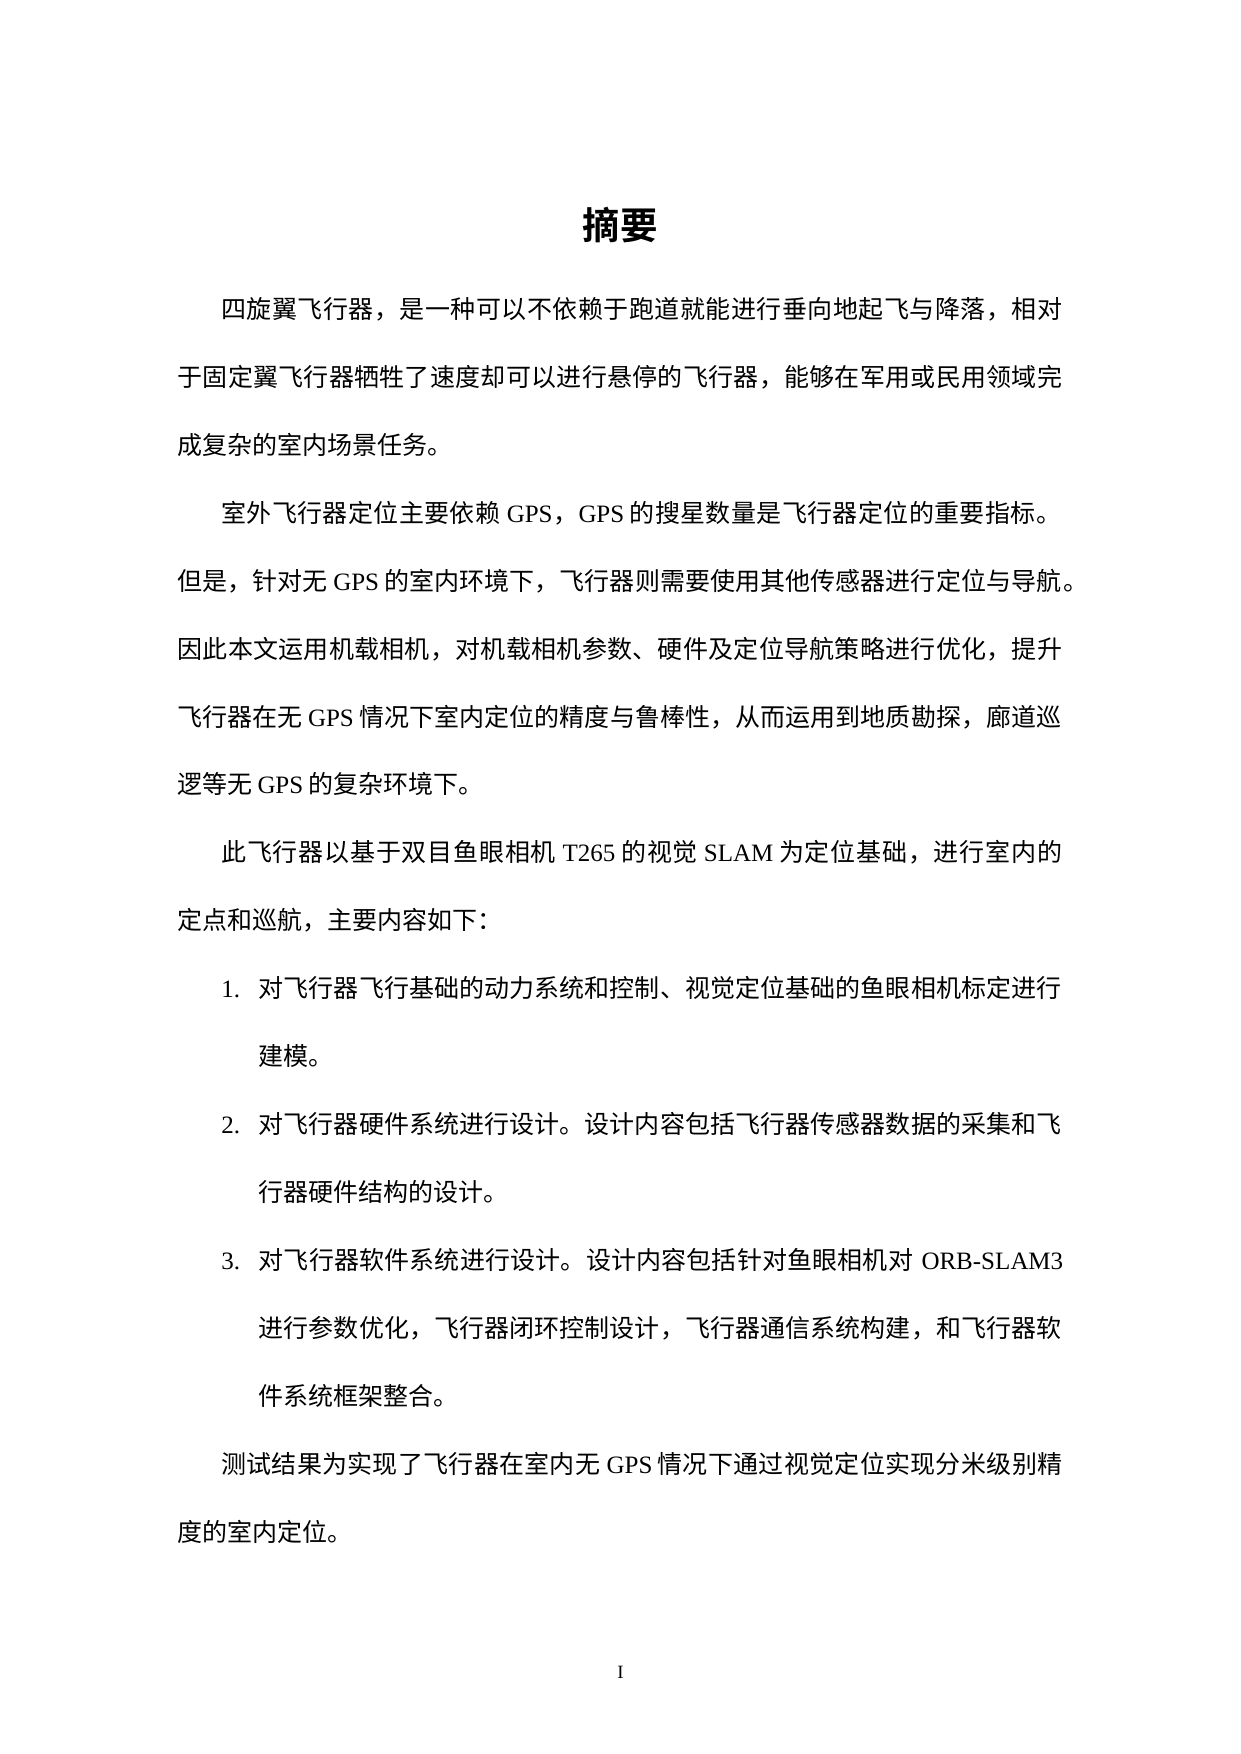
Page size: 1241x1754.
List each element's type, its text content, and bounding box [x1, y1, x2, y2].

list 对飞行器硬件系统进行设计。设计内容包括飞行器传感器数据的采集和飞行器硬件结构的设计。 [221, 1089, 1063, 1224]
text 测试结果为实现了飞行器在室内无GPS情况下通过视觉定位实现分米级别精度的室内定位。 [177, 1428, 1063, 1564]
text 四旋翼飞行器，是一种可以不依赖于跑道就能进行垂向地起飞与降落，相对于固定翼飞行器牺牲了速度却可以进行悬停的飞行器，能够在军用或民用领域完成复杂的室内场景任务。 [177, 274, 1063, 477]
text 摘要 [177, 189, 1063, 257]
list 对飞行器飞行基础的动力系统和控制、视觉定位基础的鱼眼相机标定进行建模。 [221, 953, 1063, 1089]
text 此飞行器以基于双目鱼眼相机T265的视觉SLAM为定位基础，进行室内的定点和巡航，主要内容如下： [177, 817, 1063, 953]
list 对飞行器软件系统进行设计。设计内容包括针对鱼眼相机对ORB-SLAM3进行参数优化，飞行器闭环控制设计，飞行器通信系统构建，和飞行器软件系统框架整合。 [221, 1224, 1063, 1428]
text 室外飞行器定位主要依赖GPS，GPS的搜星数量是飞行器定位的重要指标。但是，针对无GPS的室内环境下，飞行器则需要使用其他传感器进行定位与导航。因此本文运用机载相机，对机载相机参数、硬件及定位导航策略进行优化，提升飞行器在无GPS情况下室内定位的精度与鲁棒性，从而运用到地质勘探，廊道巡逻等无GPS的复杂环境下。 [177, 477, 1063, 817]
